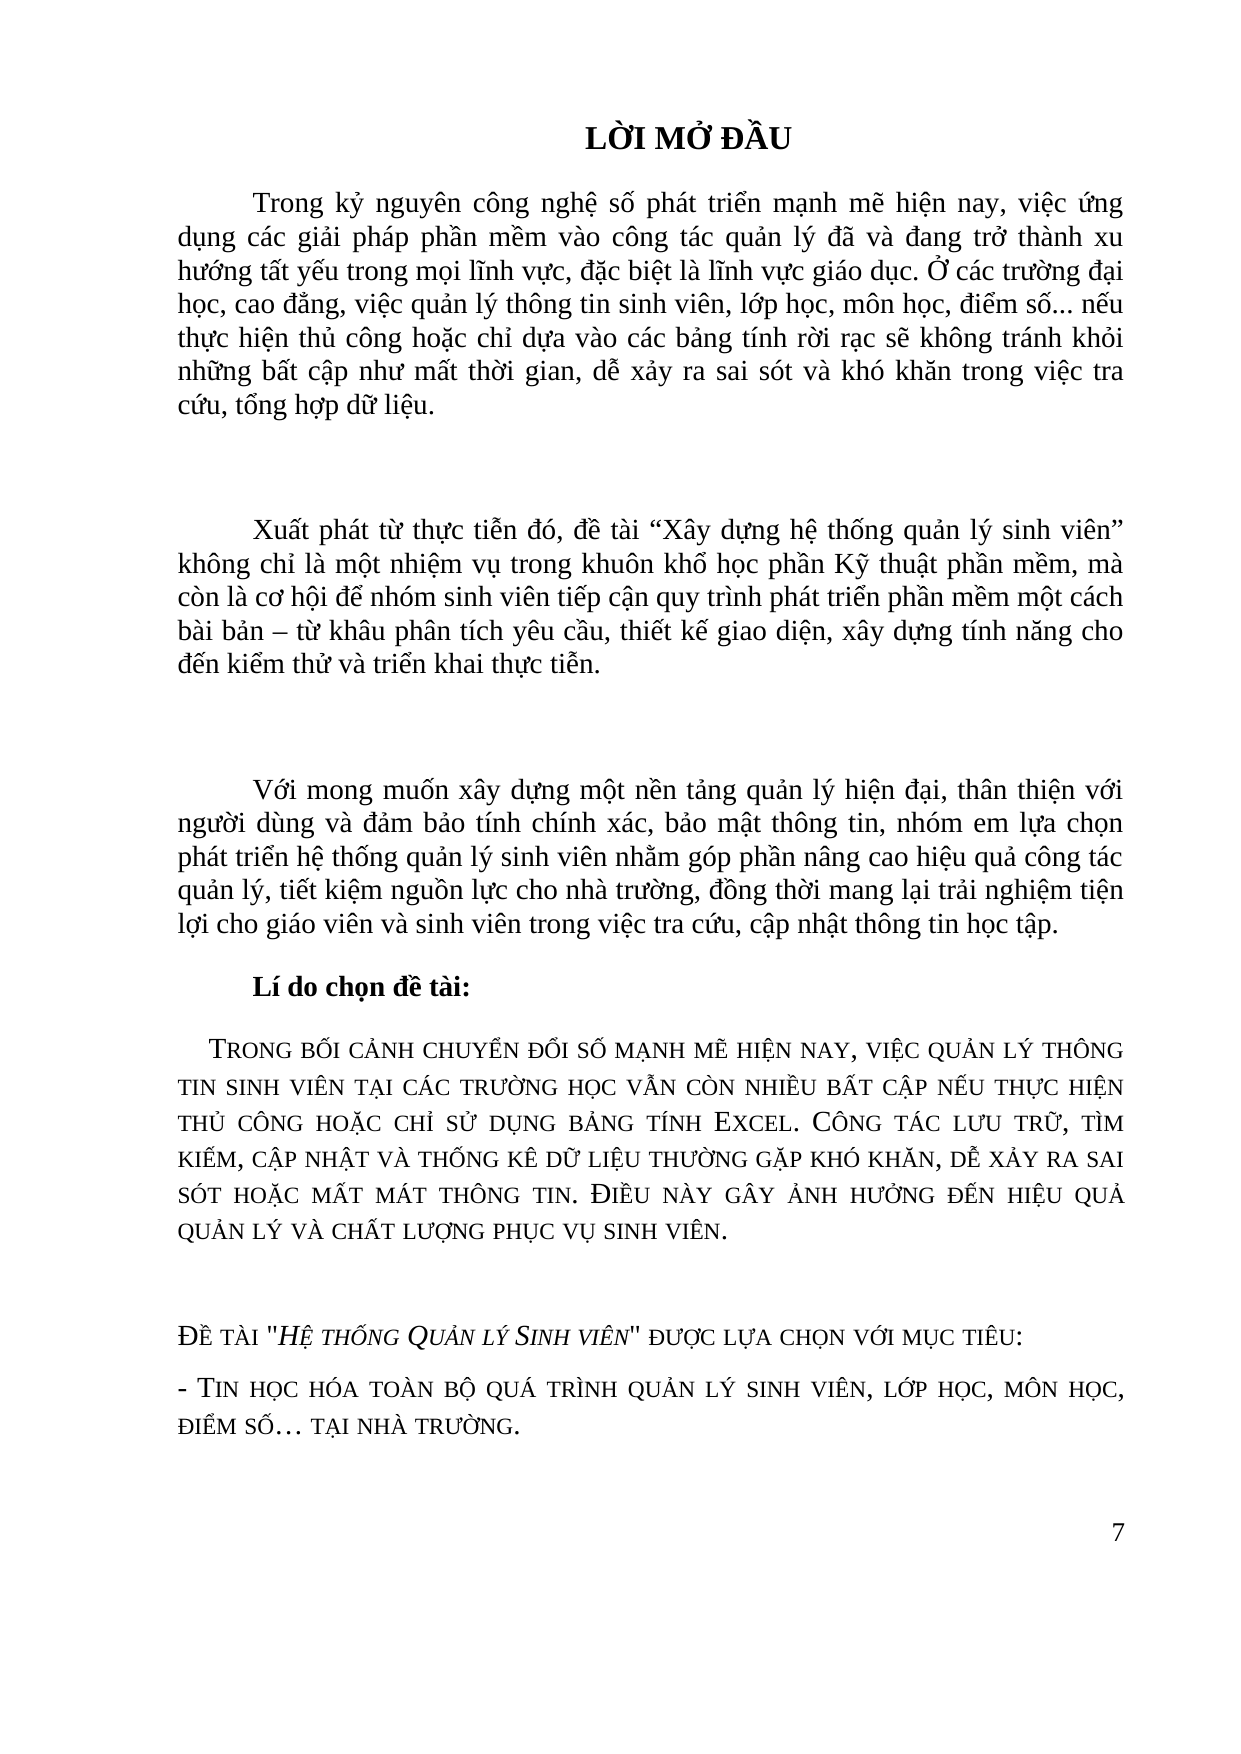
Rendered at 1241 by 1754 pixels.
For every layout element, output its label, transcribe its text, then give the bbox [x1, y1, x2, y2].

text Trong bối cảnh chuyển đổi số mạnh mẽ hiện nay, việc quản lý thông tin sinh viên tại các trường học vẫn còn nhiều bất cập nếu thực hiện thủ công hoặc chỉ sử dụng bảng tính Excel. Công tác lưu trữ, tìm kiếm, cập nhật và thống kê dữ liệu thường gặp khó khăn, dễ xảy ra sai sót hoặc mất mát thông tin. Điều này gây ảnh hưởng đến hiệu quả quản lý và chất lượng phục vụ sinh viên. [177, 1031, 1125, 1246]
text Xuất phát từ thực tiễn đó, đề tài “Xây dựng hệ thống quản lý sinh viên” không chỉ là một nhiệm vụ trong khuôn khổ học phần Kỹ thuật phần mềm, mà còn là cơ hội để nhóm sinh viên tiếp cận quy trình phát triển phần mềm một cách bài bản – từ khâu phân tích yêu cầu, thiết kế giao diện, xây dựng tính năng cho đến kiểm thử và triển khai thực tiễn. [177, 512, 1125, 680]
text Lí do chọn đề tài: [177, 969, 1125, 1002]
text Với mong muốn xây dựng một nền tảng quản lý hiện đại, thân thiện với người dùng và đảm bảo tính chính xác, bảo mật thông tin, nhóm em lựa chọn phát triển hệ thống quản lý sinh viên nhằm góp phần nâng cao hiệu quả công tác quản lý, tiết kiệm nguồn lực cho nhà trường, đồng thời mang lại trải nghiệm tiện lợi cho giáo viên và sinh viên trong việc tra cứu, cập nhật thông tin học tập. [177, 772, 1125, 939]
subtitle LỜI MỞ ĐẦU [177, 118, 1125, 156]
text Đề tài "Hệ thống Quản lý Sinh viên" được lựa chọn với mục tiêu: [177, 1318, 1125, 1351]
text - Tin học hóa toàn bộ quá trình quản lý sinh viên, lớp học, môn học, điểm số… tại nhà trường. [177, 1371, 1125, 1440]
text Trong kỷ nguyên công nghệ số phát triển mạnh mẽ hiện nay, việc ứng dụng các giải pháp phần mềm vào công tác quản lý đã và đang trở thành xu hướng tất yếu trong mọi lĩnh vực, đặc biệt là lĩnh vực giáo dục. Ở các trường đại học, cao đẳng, việc quản lý thông tin sinh viên, lớp học, môn học, điểm số... nếu thực hiện thủ công hoặc chỉ dựa vào các bảng tính rời rạc sẽ không tránh khỏi những bất cập như mất thời gian, dễ xảy ra sai sót và khó khăn trong việc tra cứu, tổng hợp dữ liệu. [177, 186, 1125, 420]
